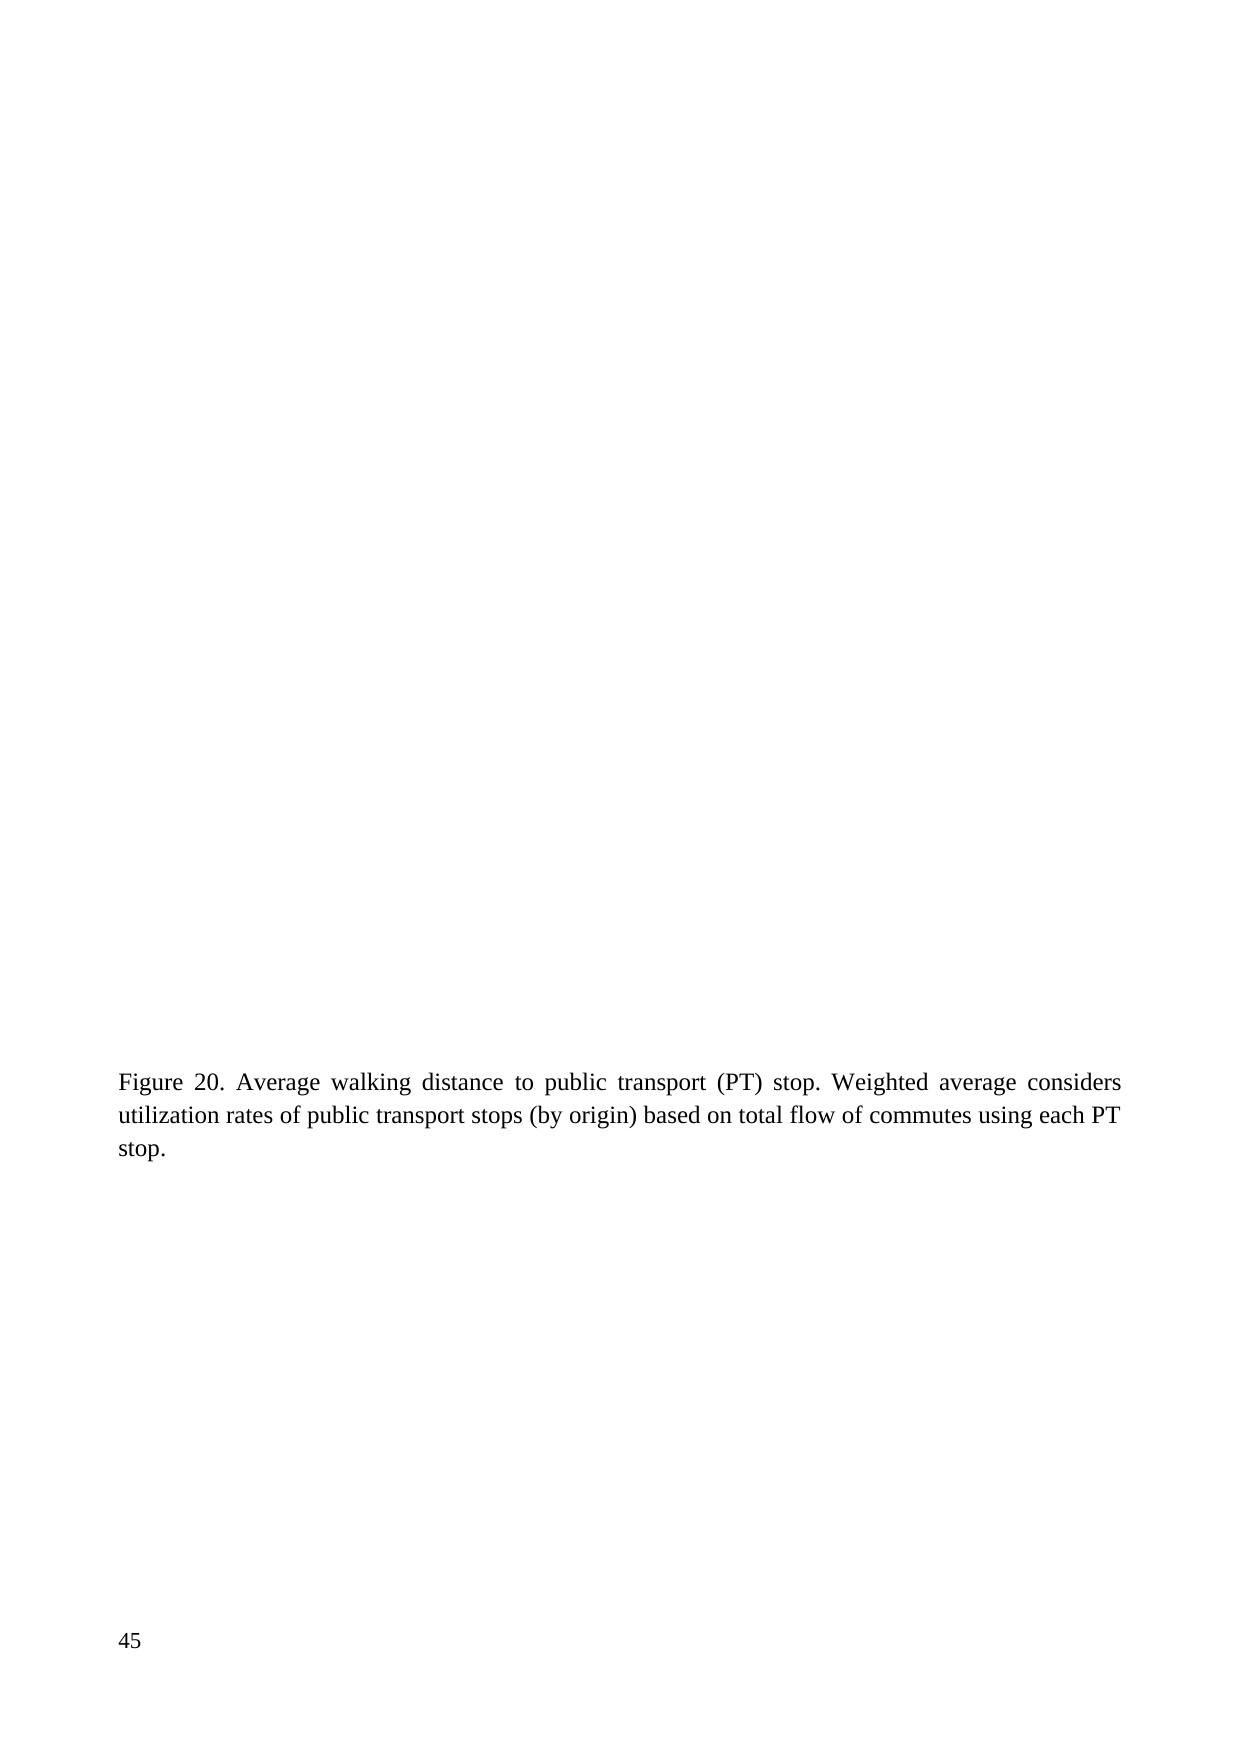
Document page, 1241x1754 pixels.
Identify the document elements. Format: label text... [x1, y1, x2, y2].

text Figure 20. Average walking distance to public transport (PT) stop. Weighted average considers utilization rates of public transport stops (by origin) based on total flow of commutes using each PT stop. [118, 1067, 1122, 1162]
